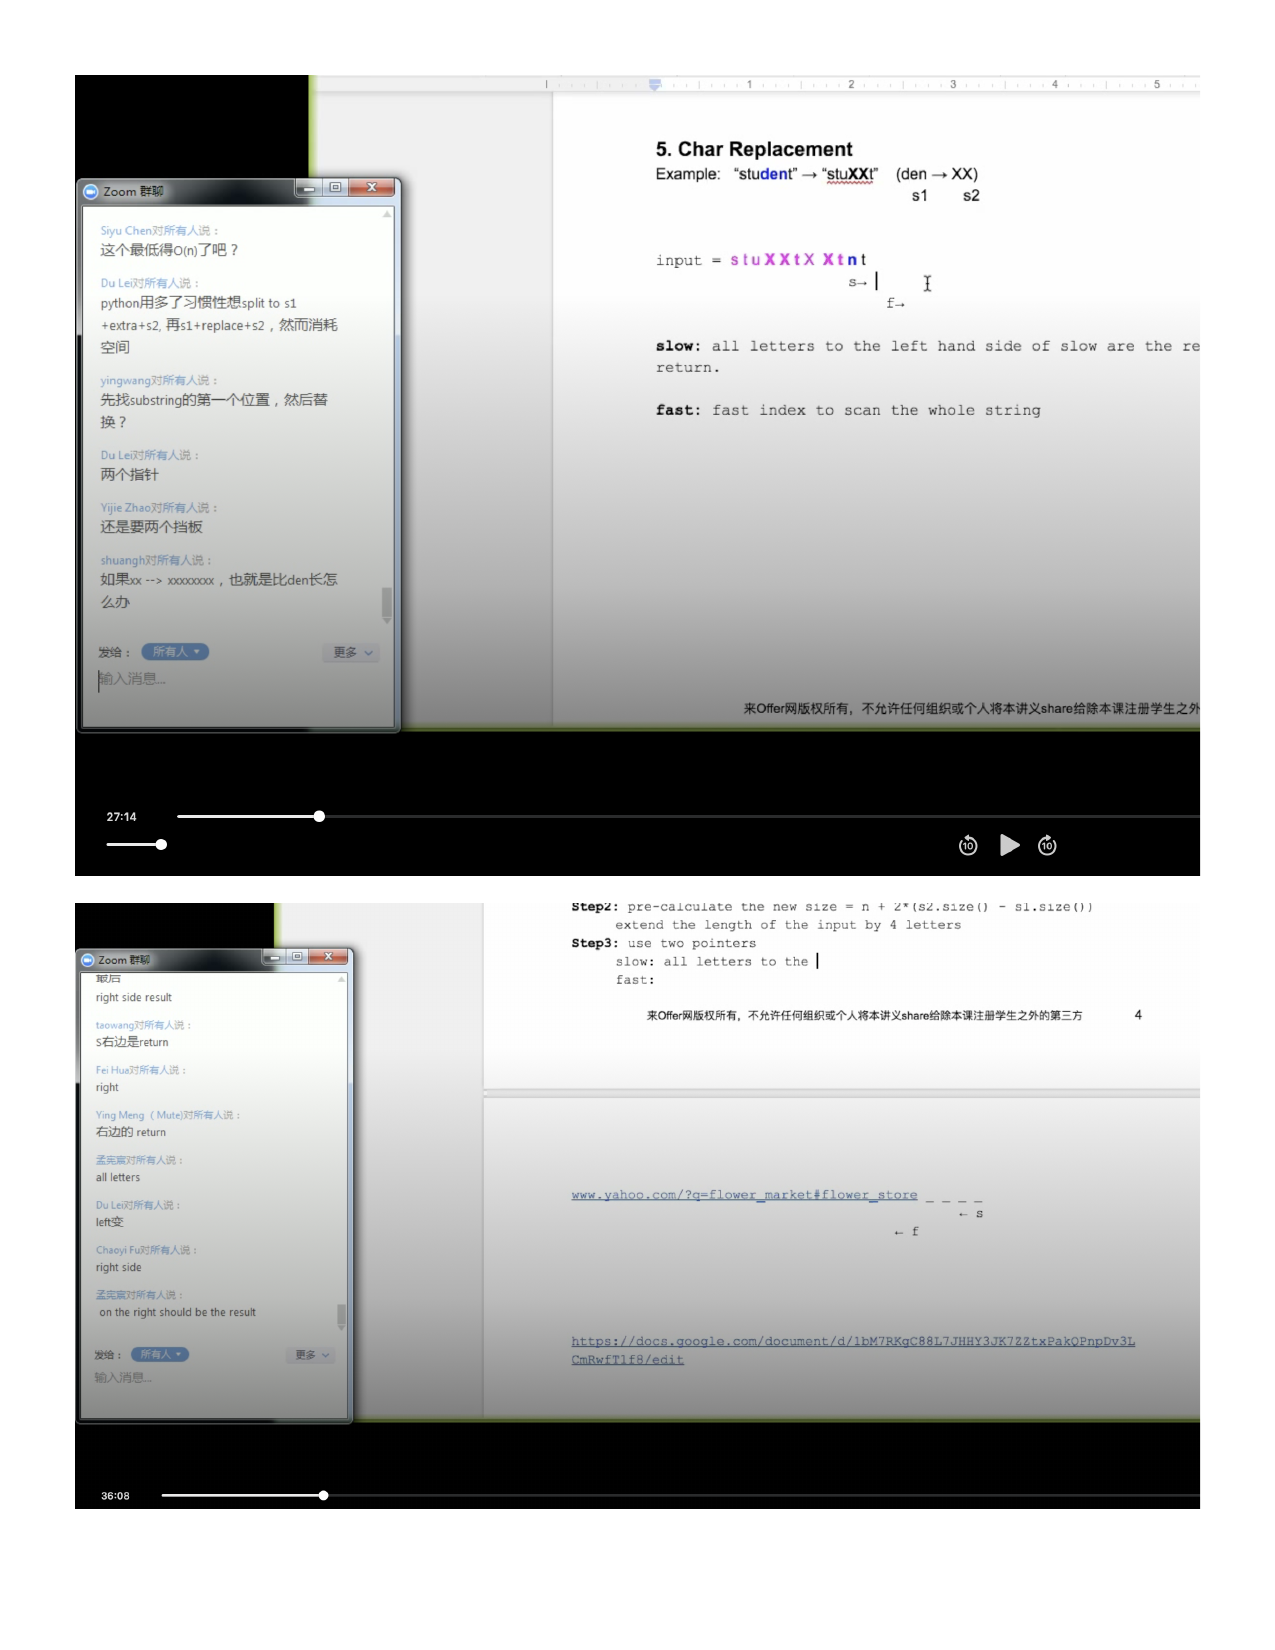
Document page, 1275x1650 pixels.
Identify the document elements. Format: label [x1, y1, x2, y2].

picture [75, 903, 1200, 1509]
picture [75, 75, 1200, 876]
